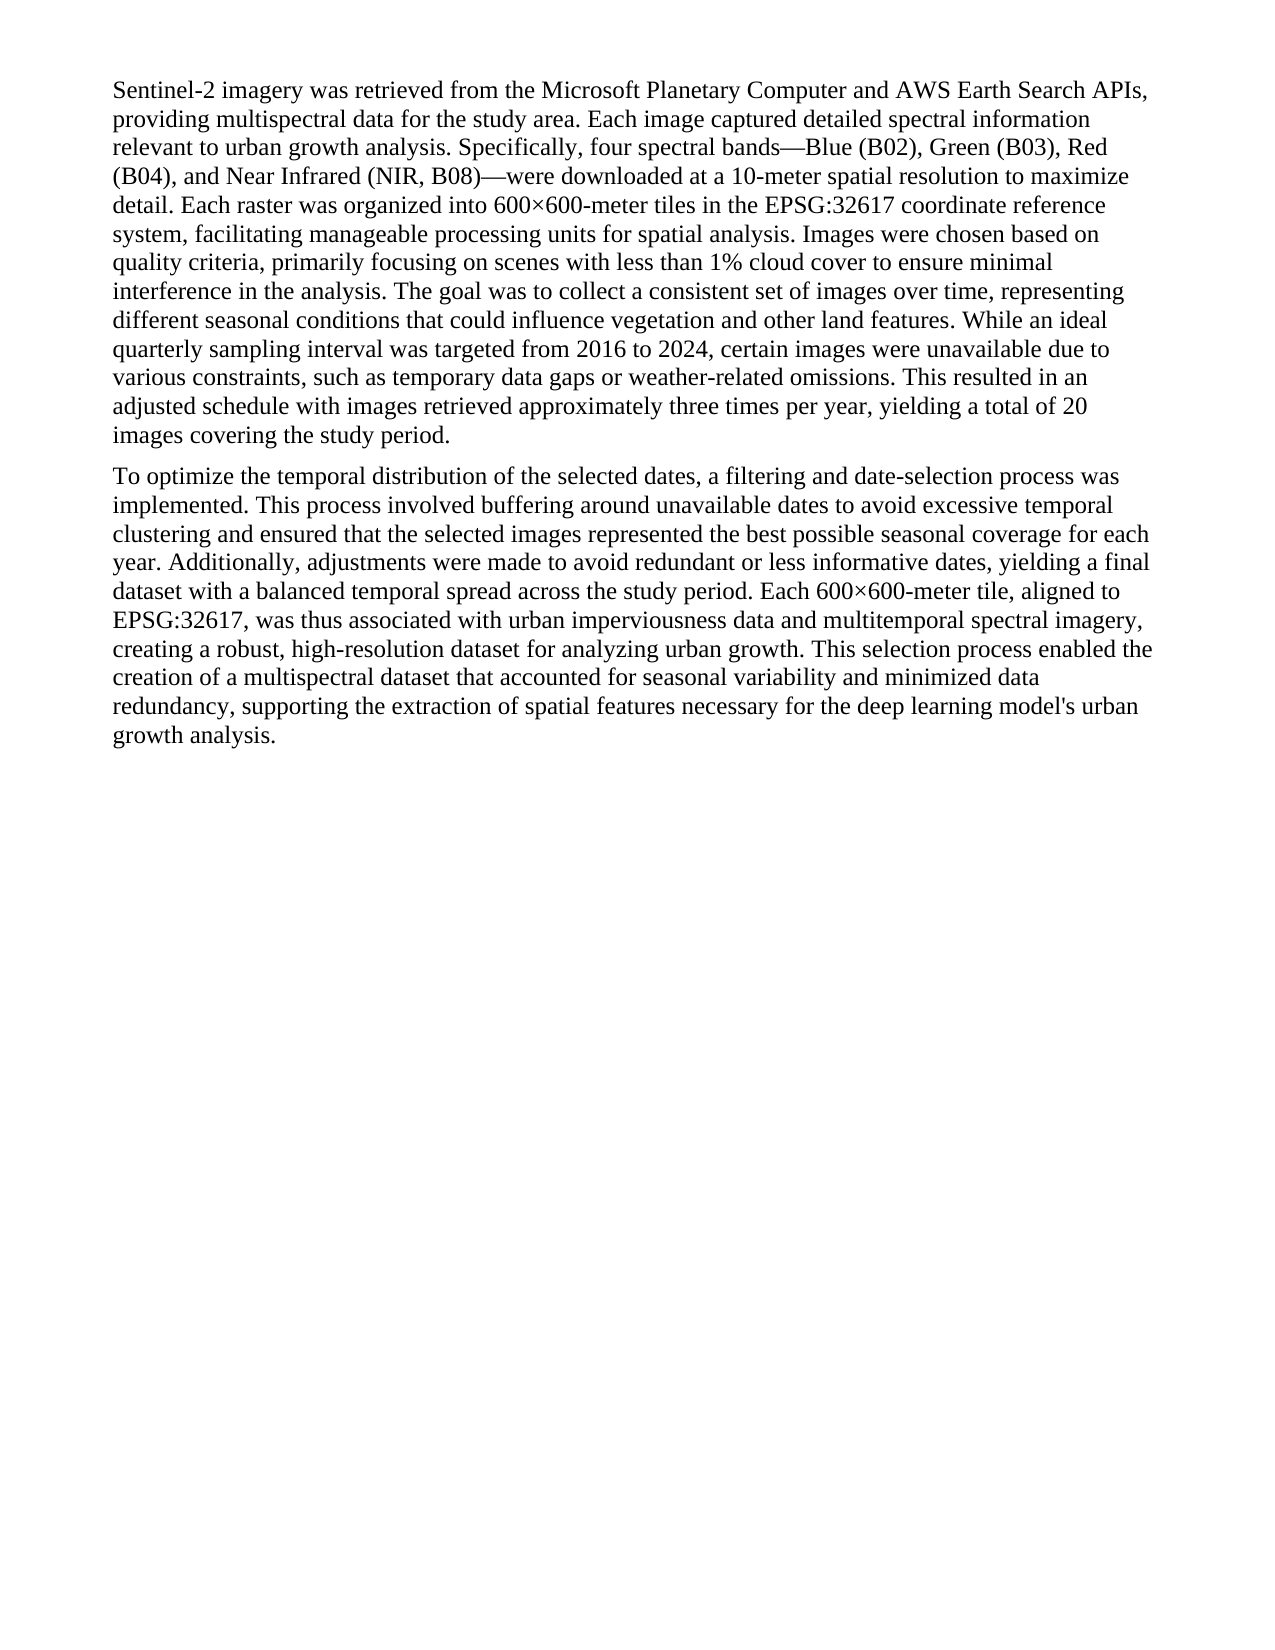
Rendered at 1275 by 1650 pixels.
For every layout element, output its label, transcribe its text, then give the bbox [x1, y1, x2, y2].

text Sentinel-2 imagery was retrieved from the Microsoft Planetary Computer and AWS Earth Search APIs, providing multispectral data for the study area. Each image captured detailed spectral information relevant to urban growth analysis. Specifically, four spectral bands—Blue (B02), Green (B03), Red (B04), and Near Infrared (NIR, B08)—were downloaded at a 10-meter spatial resolution to maximize detail. Each raster was organized into 600×600-meter tiles in the EPSG:32617 coordinate reference system, facilitating manageable processing units for spatial analysis. Images were chosen based on quality criteria, primarily focusing on scenes with less than 1% cloud cover to ensure minimal interference in the analysis. The goal was to collect a consistent set of images over time, representing different seasonal conditions that could influence vegetation and other land features. While an ideal quarterly sampling interval was targeted from 2016 to 2024, certain images were unavailable due to various constraints, such as temporary data gaps or weather-related omissions. This resulted in an adjusted schedule with images retrieved approximately three times per year, yielding a total of 20 images covering the study period. [112, 75, 1162, 449]
text To optimize the temporal distribution of the selected dates, a filtering and date-selection process was implemented. This process involved buffering around unavailable dates to avoid excessive temporal clustering and ensured that the selected images represented the best possible seasonal coverage for each year. Additionally, adjustments were made to avoid redundant or less informative dates, yielding a final dataset with a balanced temporal spread across the study period. Each 600×600-meter tile, aligned to EPSG:32617, was thus associated with urban imperviousness data and multitemporal spectral imagery, creating a robust, high-resolution dataset for analyzing urban growth. This selection process enabled the creation of a multispectral dataset that accounted for seasonal variability and minimized data redundancy, supporting the extraction of spatial features necessary for the deep learning model's urban growth analysis. [112, 461, 1162, 749]
